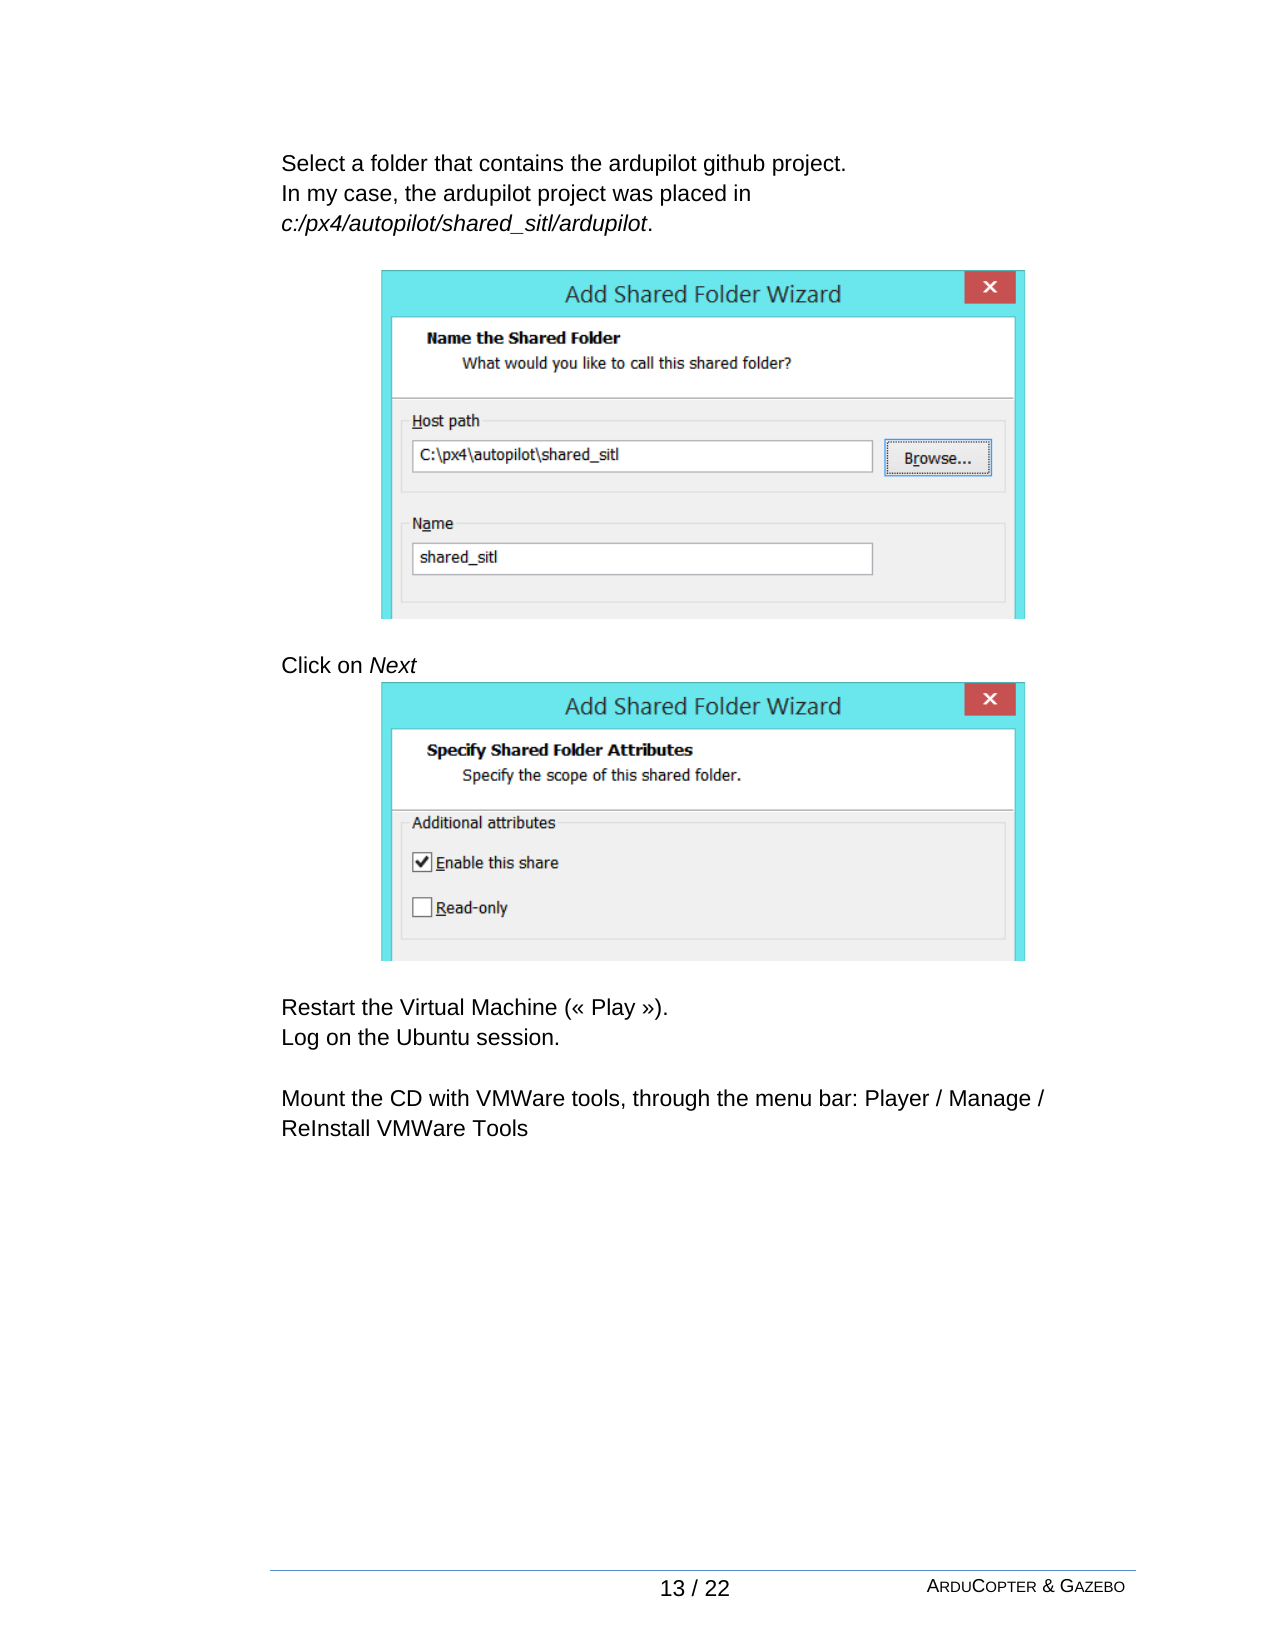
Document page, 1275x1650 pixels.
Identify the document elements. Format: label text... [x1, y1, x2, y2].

picture [381, 270, 1025, 619]
text Log on the Ubuntu session. [281, 1024, 1125, 1051]
picture [381, 682, 1025, 961]
text Restart the Virtual Machine (« Play »). [281, 994, 1125, 1021]
text Select a folder that contains the ardupilot github project. [281, 150, 1125, 176]
text Click on Next [281, 652, 1125, 679]
text Mount the CD with VMWare tools, through the menu bar: Player / Manage / ReInstall VMWare Tools [281, 1085, 1125, 1141]
text In my case, the ardupilot project was placed in c:/px4/autopilot/shared_sitl/ardupilot. [281, 180, 1125, 237]
